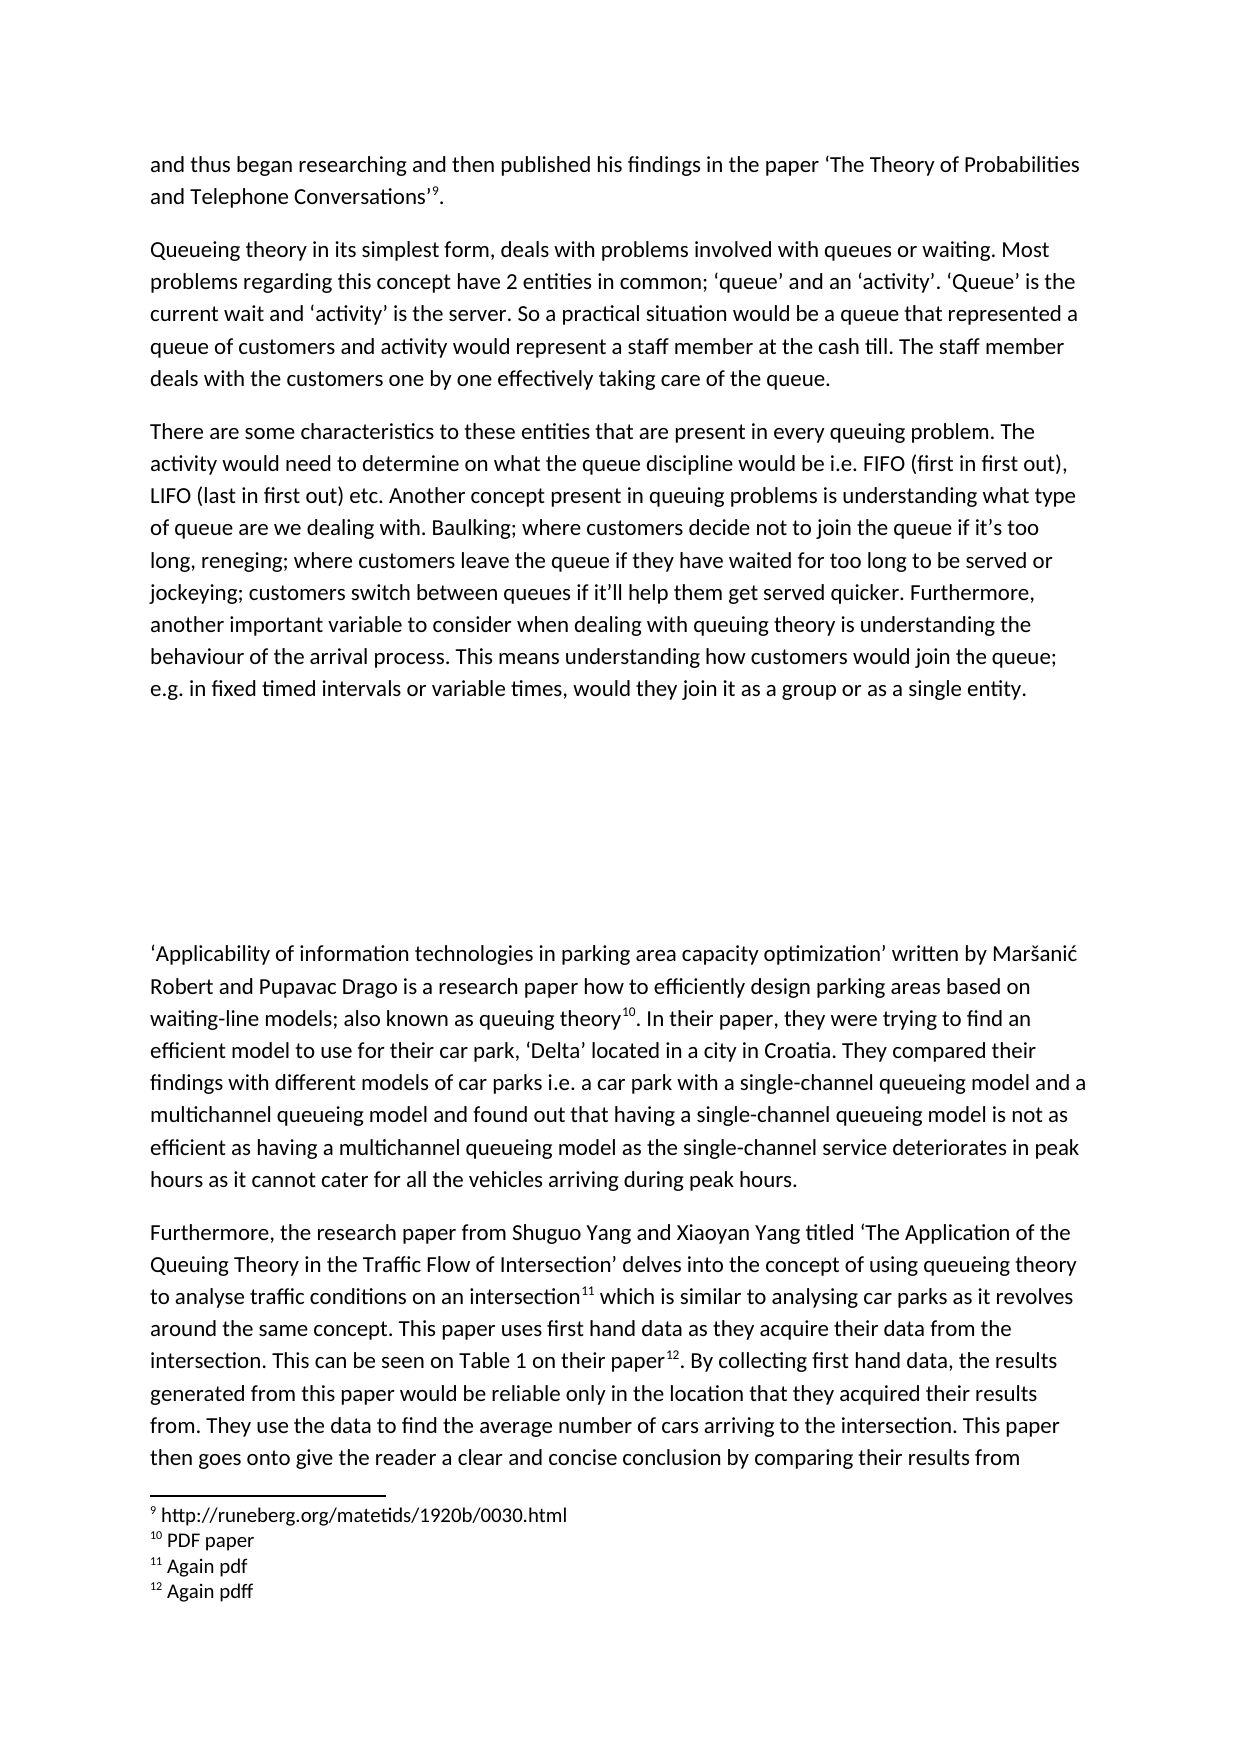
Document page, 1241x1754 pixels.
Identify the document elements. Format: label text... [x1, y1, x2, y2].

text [150, 1218, 1090, 1471]
text ‘Applicability of information technologies in parking area capacity optimization’ written by Maršanić Robert and Pupavac Drago is a research paper how to efficiently design parking areas based on waiting-line models; also known as queuing theory. In their paper, they were trying to find an efficient model to use for their car park, ‘Delta’ located in a city in Croatia. They compared their findings with different models of car parks i.e. a car park with a single-channel queueing model and a multichannel queueing model and found out that having a single-channel queueing model is not as efficient as having a multichannel queueing model as the single-channel service deteriorates in peak hours as it cannot cater for all the vehicles arriving during peak hours. [150, 939, 1090, 1193]
text Queueing theory in its simplest form, deals with problems involved with queues or waiting. Most problems regarding this concept have 2 entities in common; ‘queue’ and an ‘activity’. ‘Queue’ is the current wait and ‘activity’ is the server. So a practical situation would be a queue that represented a queue of customers and activity would represent a staff member at the cash till. The staff member deals with the customers one by one effectively taking care of the queue. [150, 235, 1090, 392]
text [150, 150, 1090, 210]
text There are some characteristics to these entities that are present in every queuing problem. The activity would need to determine on what the queue discipline would be i.e. FIFO (first in first out), LIFO (last in first out) etc. Another concept present in queuing problems is understanding what type of queue are we dealing with. Baulking; where customers decide not to join the queue if it’s too long, reneging; where customers leave the queue if they have waited for too long to be served or jockeying; customers switch between queues if it’ll help them get served quicker. Furthermore, another important variable to consider when dealing with queuing theory is understanding the behaviour of the arrival process. This means understanding how customers would join the queue; e.g. in fixed timed intervals or variable times, would they join it as a group or as a single entity. [150, 417, 1090, 702]
